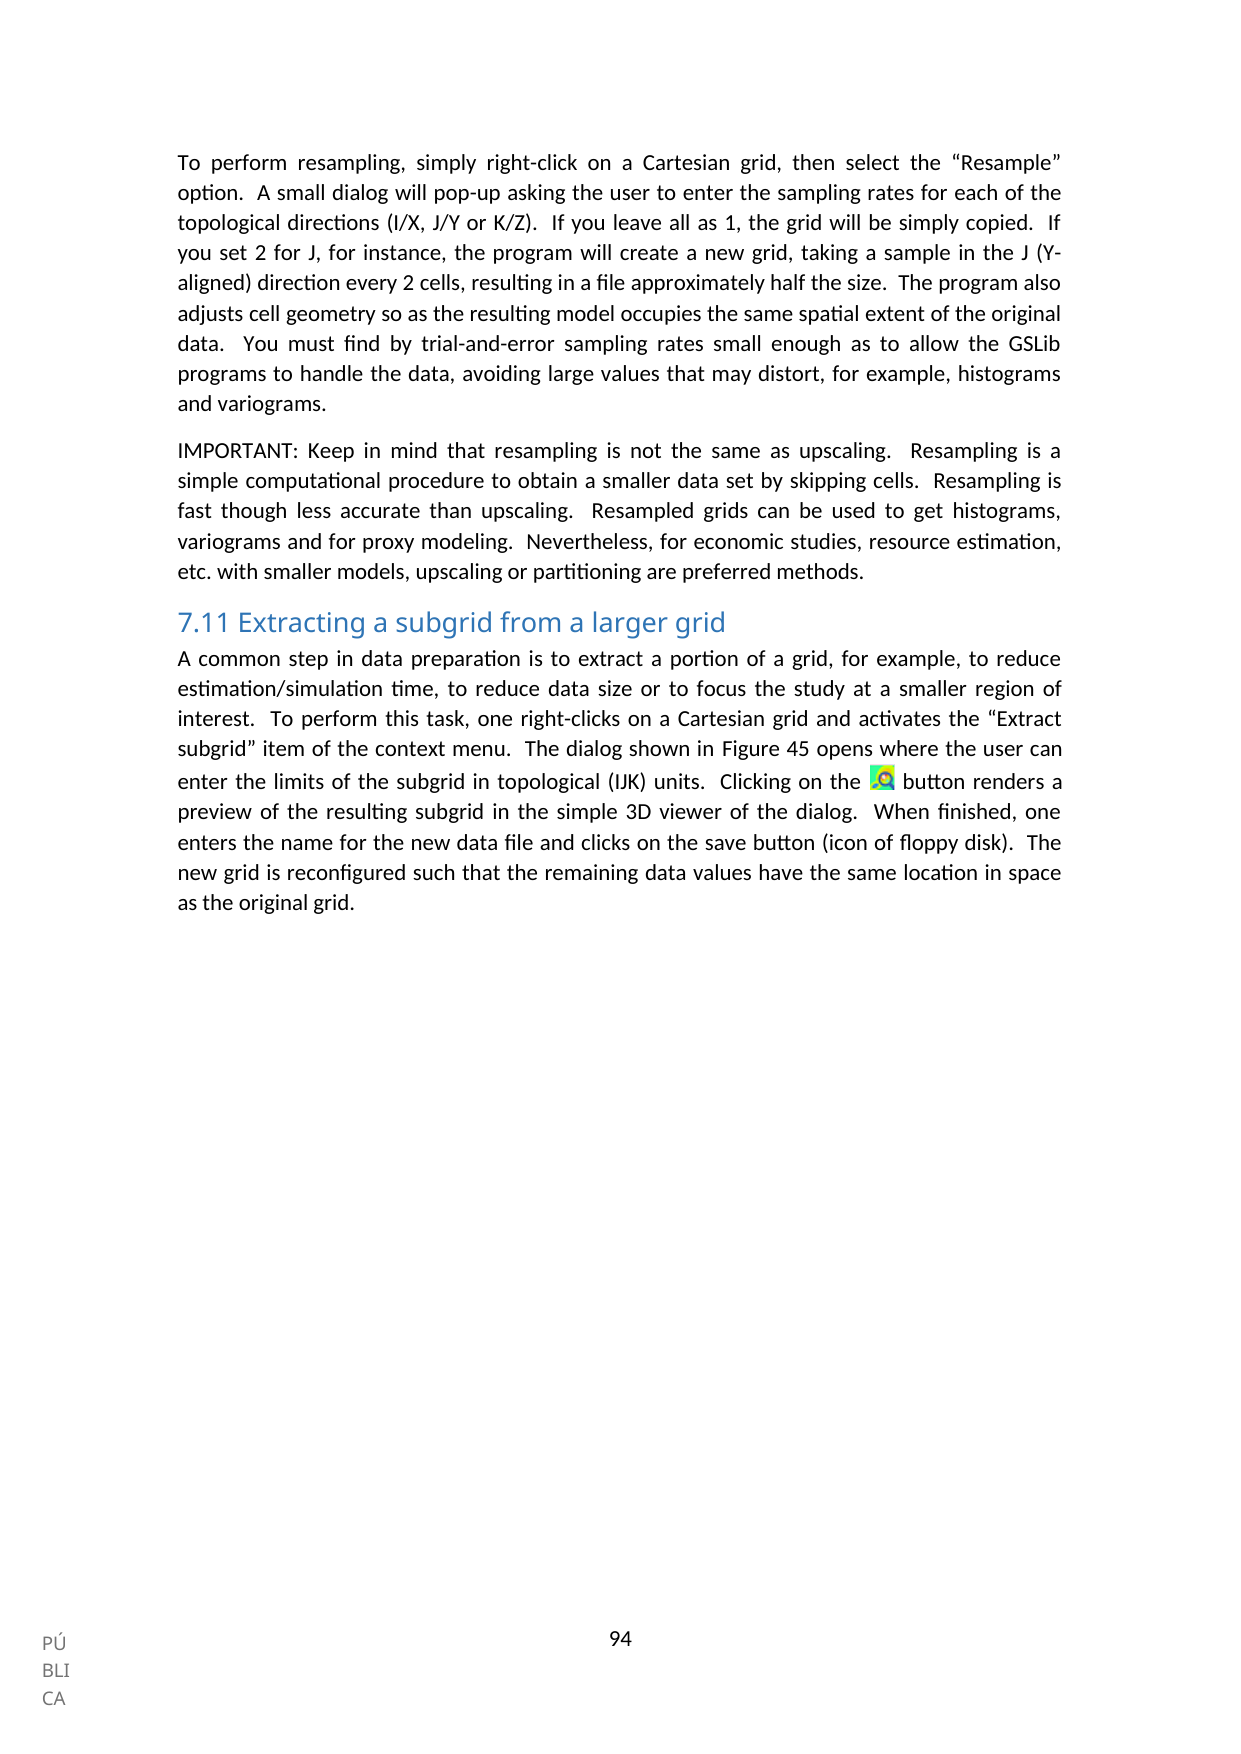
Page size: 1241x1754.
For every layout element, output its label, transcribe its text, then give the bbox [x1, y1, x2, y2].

text IMPORTANT: Keep in mind that resampling is not the same as upscaling. Resampling is a simple computational procedure to obtain a smaller data set by skipping cells. Resampling is fast though less accurate than upscaling. Resampled grids can be used to get histograms, variograms and for proxy modeling. Nevertheless, for economic studies, resource estimation, etc. with smaller models, upscaling or partitioning are preferred methods. [177, 436, 1063, 585]
picture [870, 764, 895, 790]
text To perform resampling, simply right-click on a Cartesian grid, then select the “Resample” option. A small dialog will pop-up asking the user to enter the sampling rates for each of the topological directions (I/X, J/Y or K/Z). If you leave all as 1, the grid will be simply copied. If you set 2 for J, for instance, the program will create a new grid, taking a sample in the J (Y-aligned) direction every 2 cells, resulting in a file approximately half the size. The program also adjusts cell geometry so as the resulting model occupies the same spatial extent of the original data. You must find by trial-and-error sampling rates small enough as to allow the GSLib programs to handle the data, avoiding large values that may distort, for example, histograms and variograms. [177, 148, 1063, 417]
subtitle Extracting a subgrid from a larger grid [177, 604, 1063, 641]
text A common step in data preparation is to extract a portion of a grid, for example, to reduce estimation/simulation time, to reduce data size or to focus the study at a smaller region of interest. To perform this task, one right-clicks on a Cartesian grid and activates the “Extract subgrid” item of the context menu. The dialog shown in Figure 44 opens where the user can enter the limits of the subgrid in topological (IJK) units. Clicking on the button renders a preview of the resulting subgrid in the simple 3D viewer of the dialog. When finished, one enters the name for the new data file and clicks on the save button (icon of floppy disk). The new grid is reconfigured such that the remaining data values have the same location in space as the original grid. [177, 644, 1063, 916]
